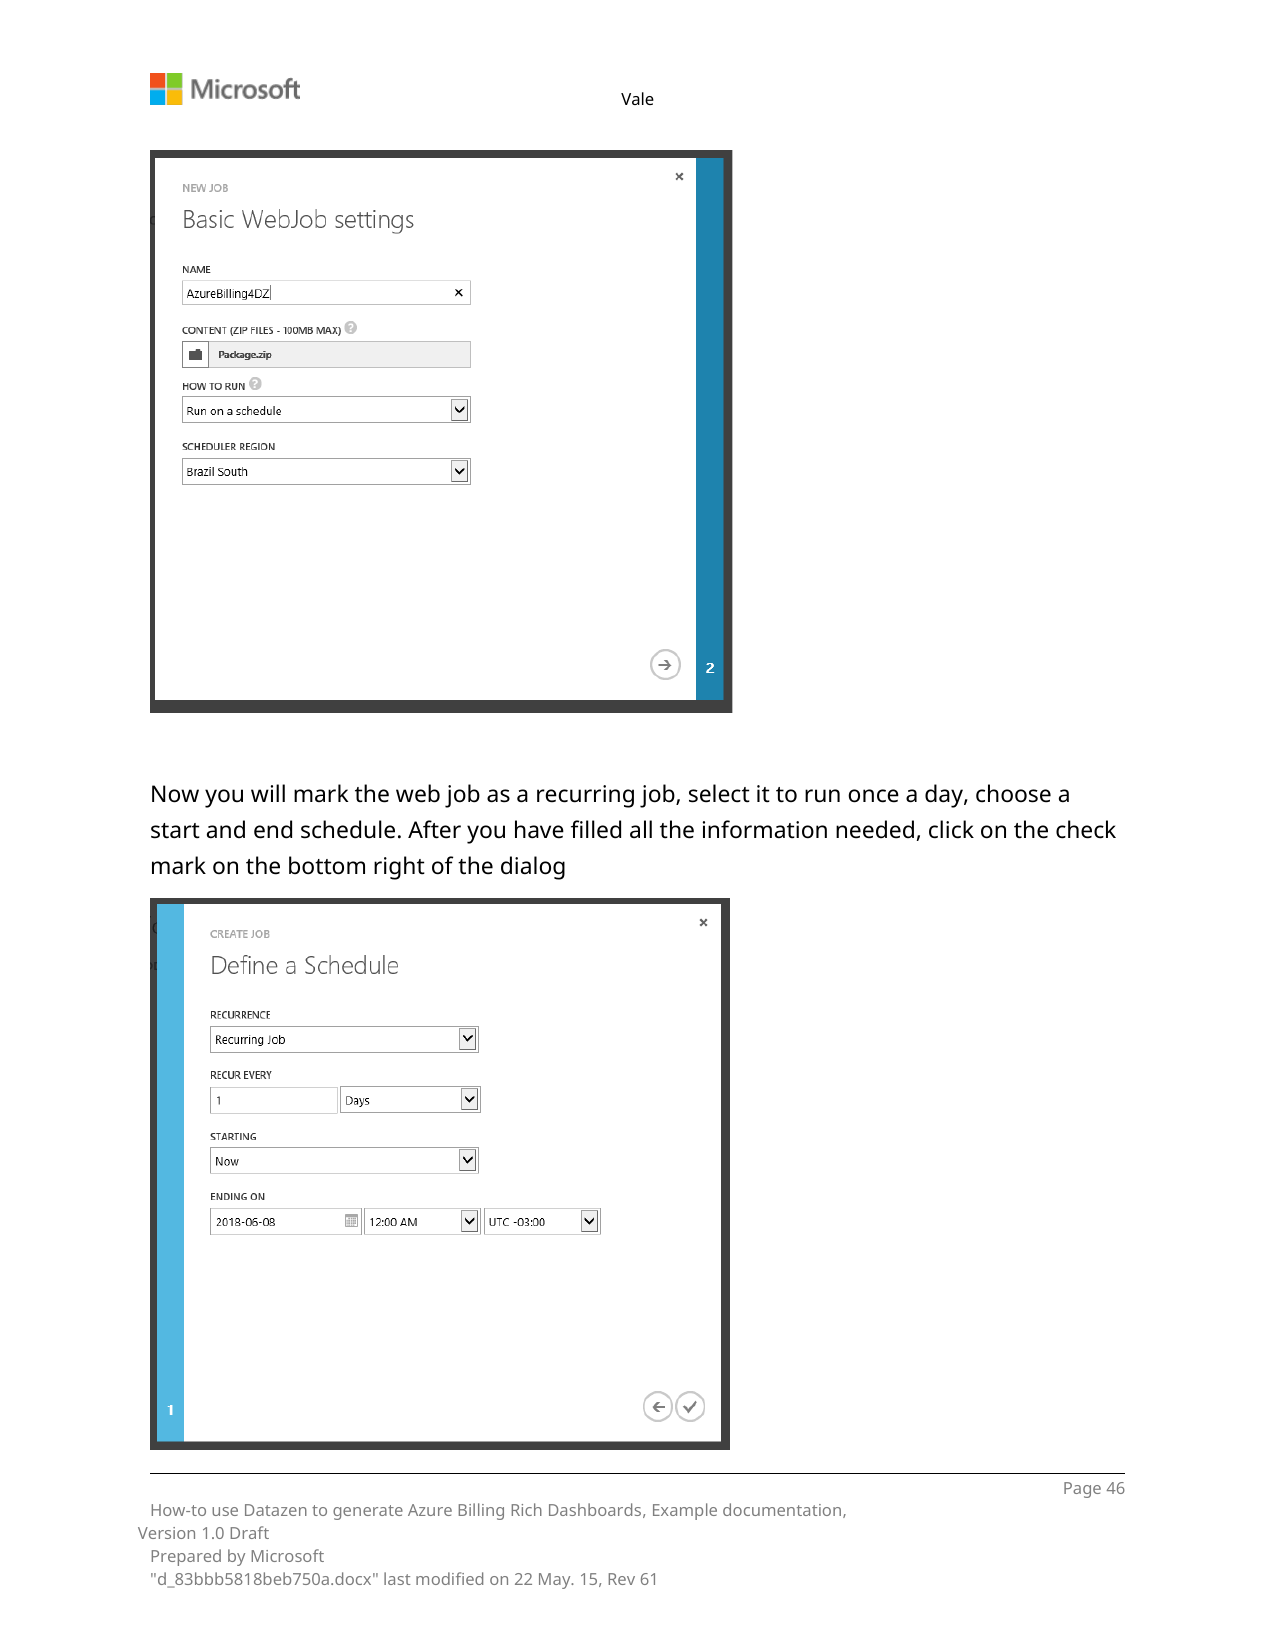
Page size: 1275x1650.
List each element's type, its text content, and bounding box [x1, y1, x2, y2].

picture [150, 898, 730, 1450]
picture [150, 150, 733, 713]
picture [150, 73, 300, 106]
text Now you will mark the web job as a recurring job, select it to run once a day, choose a start and end schedule. After you have filled all the information needed, click on the check mark on the bottom right of the dialog [150, 778, 1125, 881]
